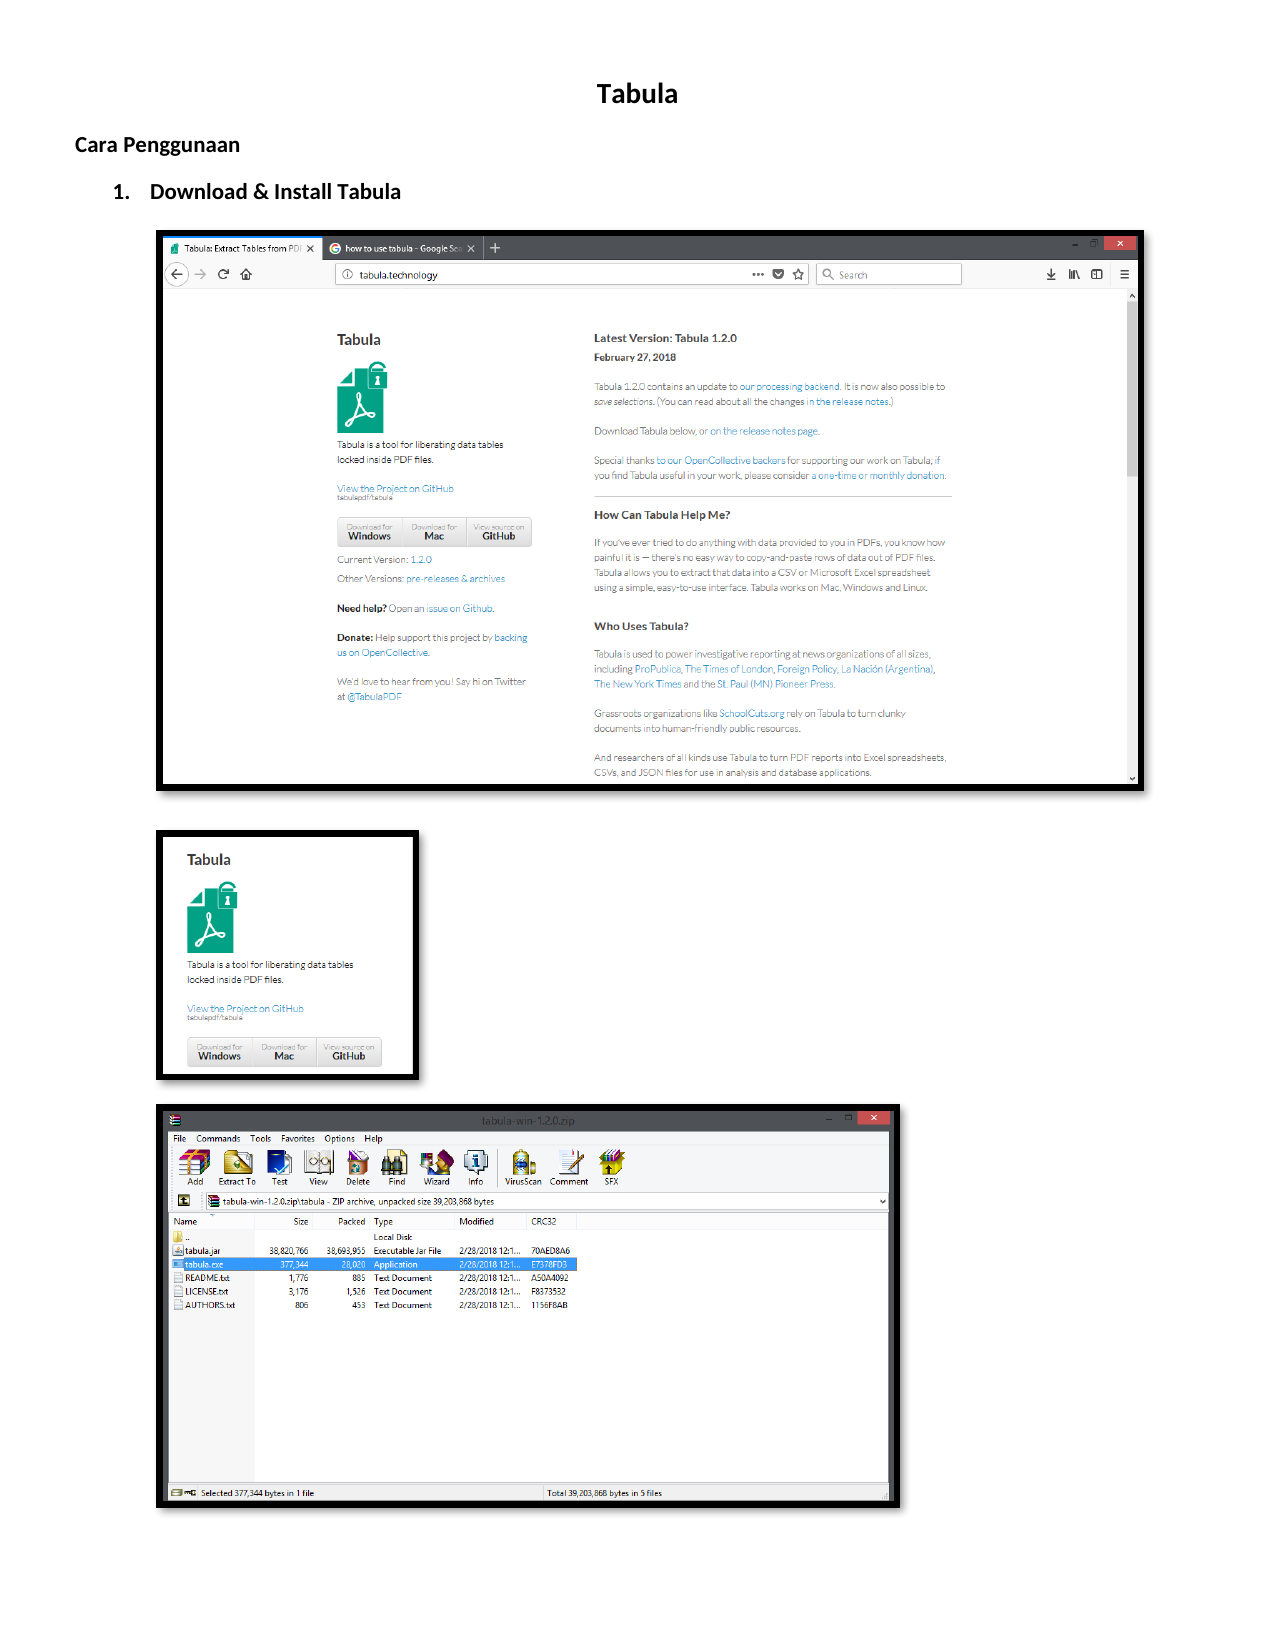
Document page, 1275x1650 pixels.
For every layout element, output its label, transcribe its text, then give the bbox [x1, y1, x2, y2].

text Tabula [75, 75, 1200, 111]
picture [163, 837, 413, 1074]
picture [163, 236, 1138, 784]
picture [163, 1111, 894, 1501]
text Cara Penggunaan [75, 130, 1200, 158]
list Download & Install Tabula [112, 177, 1200, 205]
